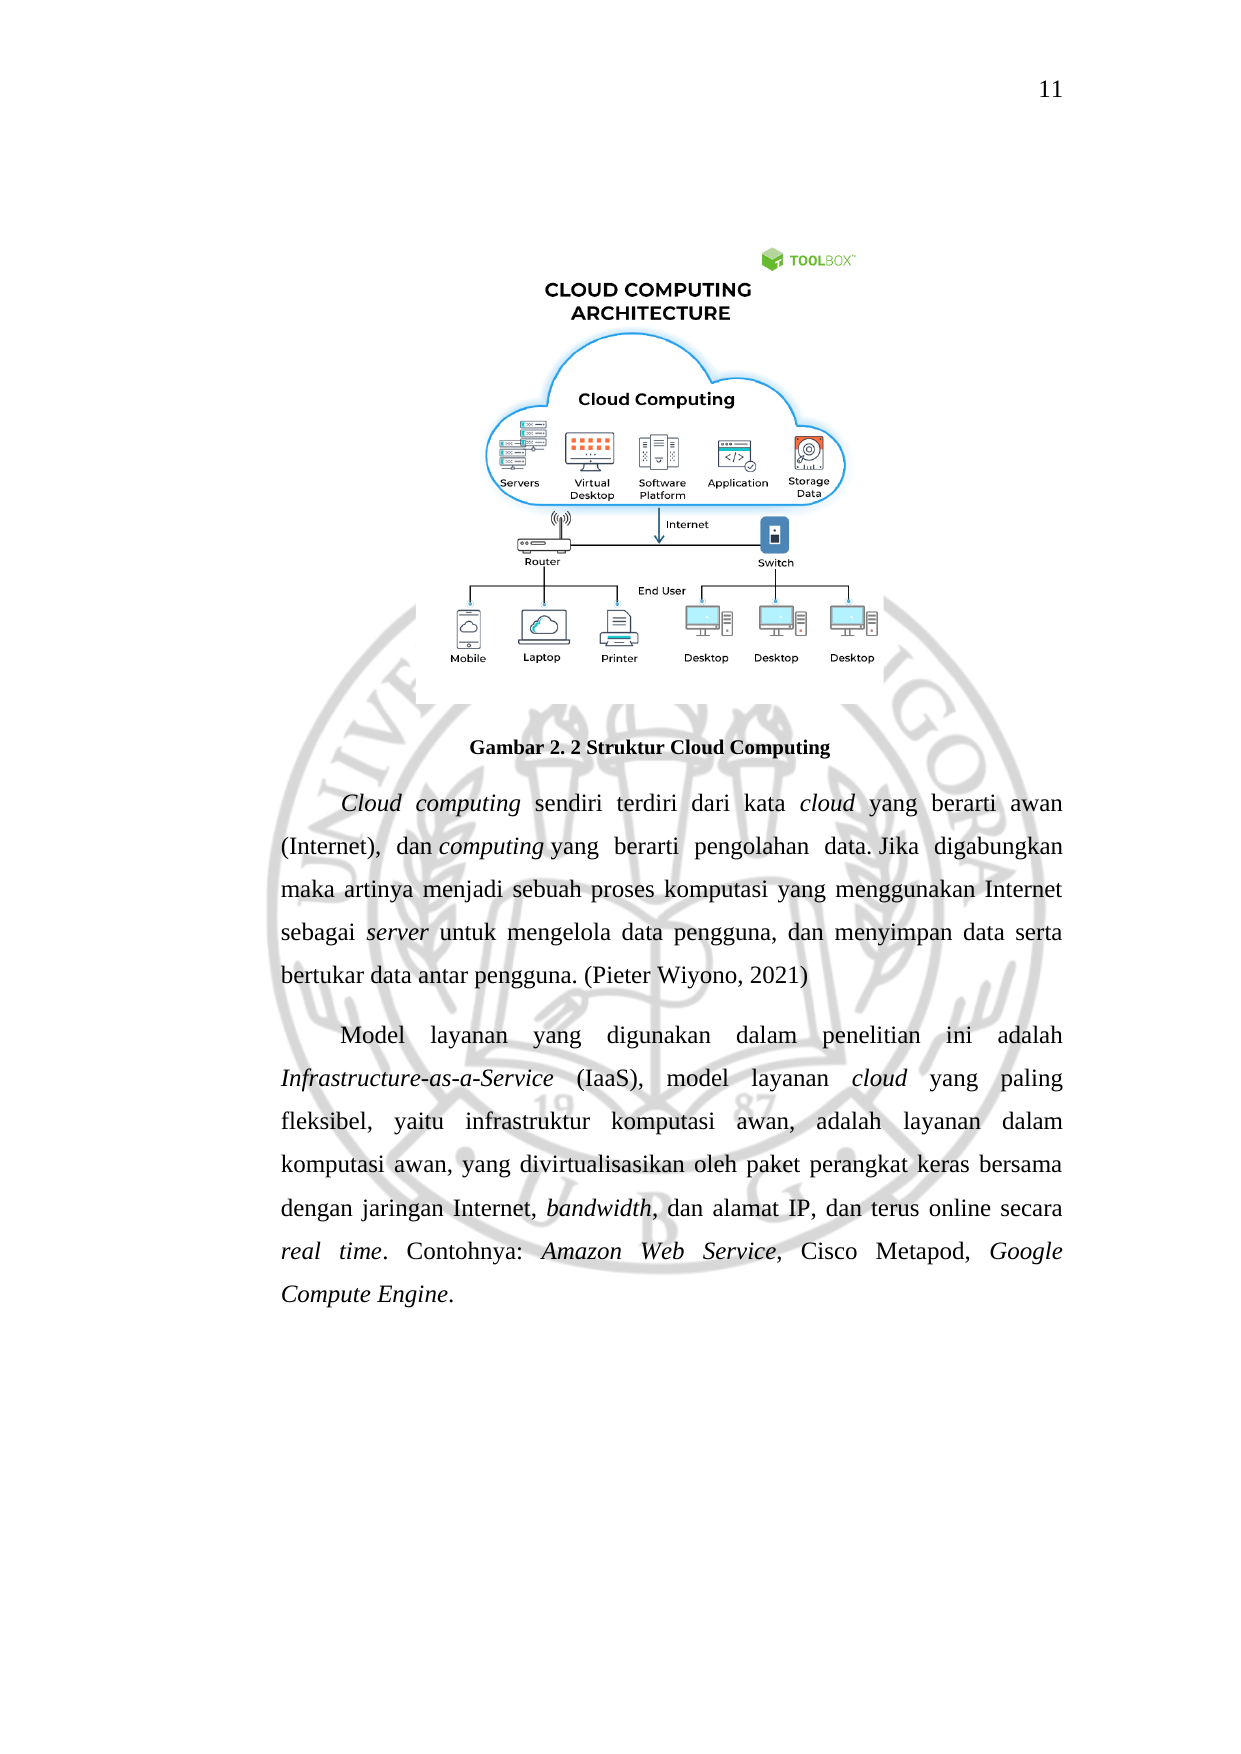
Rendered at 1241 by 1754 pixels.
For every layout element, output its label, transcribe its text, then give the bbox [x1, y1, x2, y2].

picture [415, 236, 884, 704]
text Cloud computing sendiri terdiri dari kata cloud yang berarti awan (Internet), dan computing yang berarti pengolahan data. Jika digabungkan maka artinya menjadi sebuah proses komputasi yang menggunakan Internet sebagai server untuk mengelola data pengguna, dan menyimpan data serta bertukar data antar pengguna. [281, 788, 1063, 989]
text Gambar 2. 2 Struktur Cloud Computing [236, 735, 1063, 759]
text Model layanan yang digunakan dalam penelitian ini adalah Infrastructure-as-a-Service (IaaS), model layanan cloud yang paling fleksibel, yaitu infrastruktur komputasi awan, adalah layanan dalam komputasi awan, yang divirtualisasikan oleh paket perangkat keras bersama dengan jaringan Internet, bandwidth, dan alamat IP, dan terus online secara real time. Contohnya: Amazon Web Service, Cisco Metapod, Google Compute Engine. [281, 1020, 1063, 1308]
